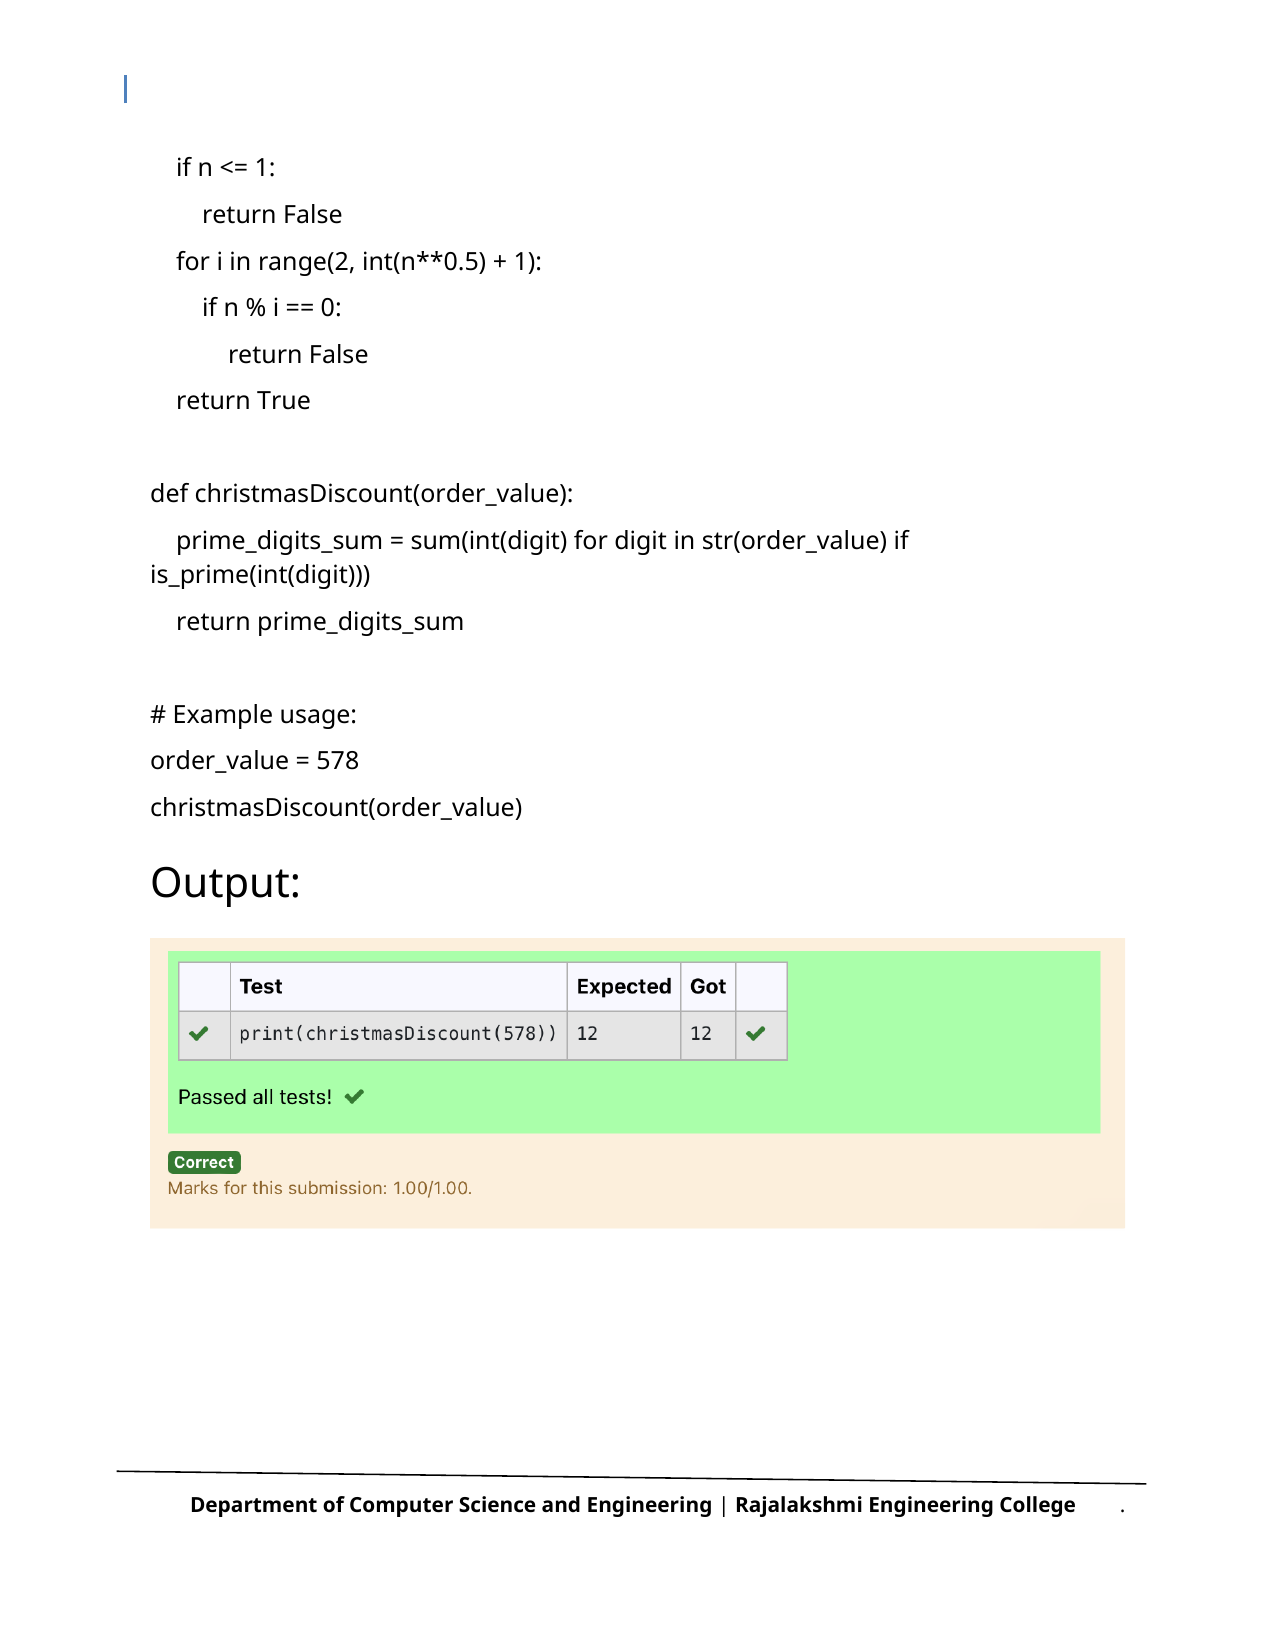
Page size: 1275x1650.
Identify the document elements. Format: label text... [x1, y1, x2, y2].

picture [150, 938, 1125, 1231]
text return False [150, 336, 1125, 370]
text christmasDiscount(order_value) [150, 789, 1125, 823]
text return prime_digits_sum [150, 603, 1125, 637]
text # Example usage: [150, 696, 1125, 730]
text Output: [150, 853, 1125, 909]
text order_value = 578 [150, 743, 1125, 777]
text return True [150, 383, 1125, 417]
text if n <= 1: [150, 150, 1125, 184]
text return False [150, 197, 1125, 231]
text prime_digits_sum = sum(int(digit) for digit in str(order_value) if is_prime(int(digit))) [150, 522, 1125, 591]
text def christmasDiscount(order_value): [150, 476, 1125, 510]
text for i in range(2, int(n**0.5) + 1): [150, 243, 1125, 277]
text if n % i == 0: [150, 290, 1125, 324]
